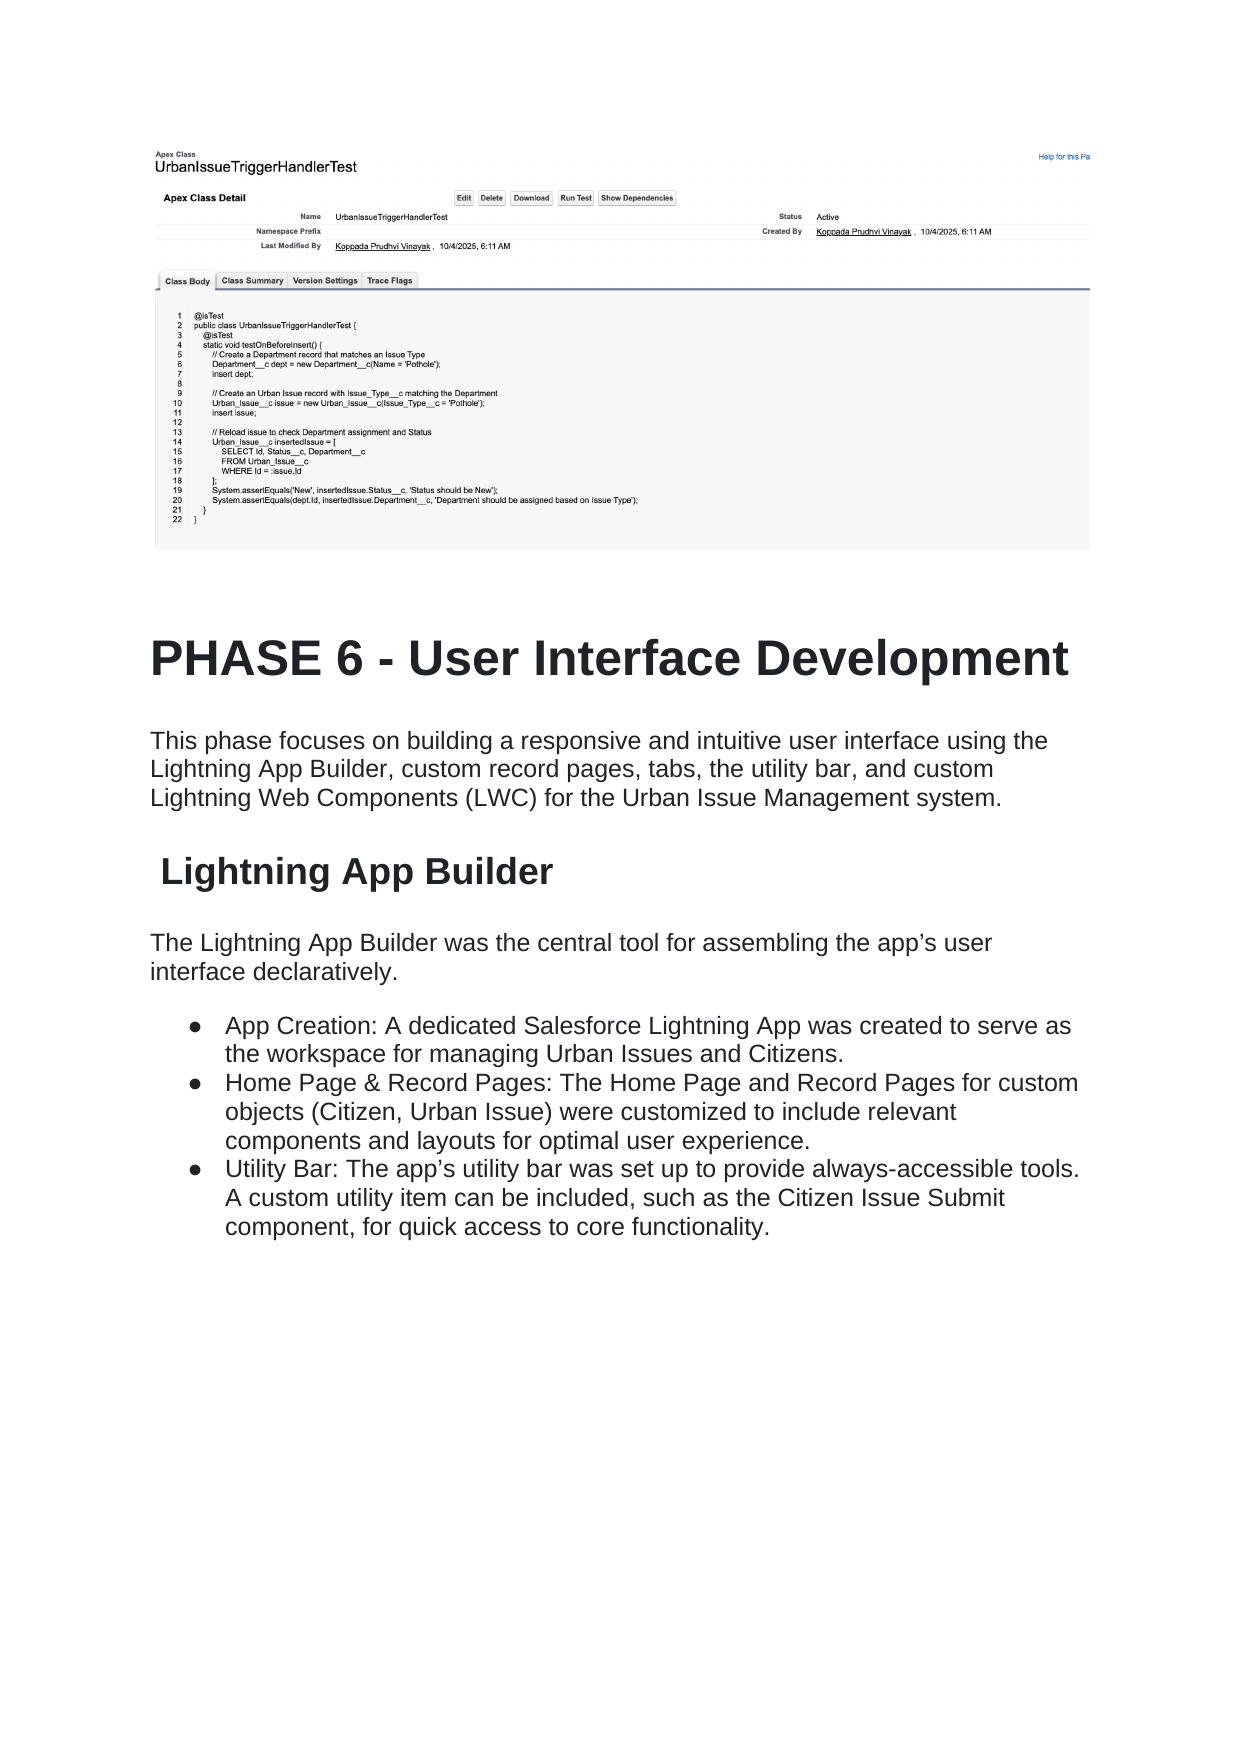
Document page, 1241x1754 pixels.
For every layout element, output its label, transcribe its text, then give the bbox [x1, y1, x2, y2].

picture [150, 150, 1091, 550]
list Utility Bar: The app’s utility bar was set up to provide always-accessible tools. A custom utility item can be included, such as the Citizen Issue Submit component, for quick access to core functionality. [187, 1154, 1090, 1241]
text This phase focuses on building a responsive and intuitive user interface using the Lightning App Builder, custom record pages, tabs, the utility bar, and custom Lightning Web Components (LWC) for the Urban Issue Management system. [150, 726, 1090, 812]
text The Lightning App Builder was the central tool for assembling the app’s user interface declaratively. [150, 928, 1090, 986]
list App Creation: A dedicated Salesforce Lightning App was created to serve as the workspace for managing Urban Issues and Citizens. [187, 1011, 1090, 1068]
subtitle PHASE 6 - User Interface Development [150, 629, 1090, 686]
list Home Page & Record Pages: The Home Page and Record Pages for custom objects (Citizen, Urban Issue) were customized to include relevant components and layouts for optimal user experience. [187, 1068, 1090, 1154]
subtitle Lightning App Builder [150, 849, 1090, 892]
